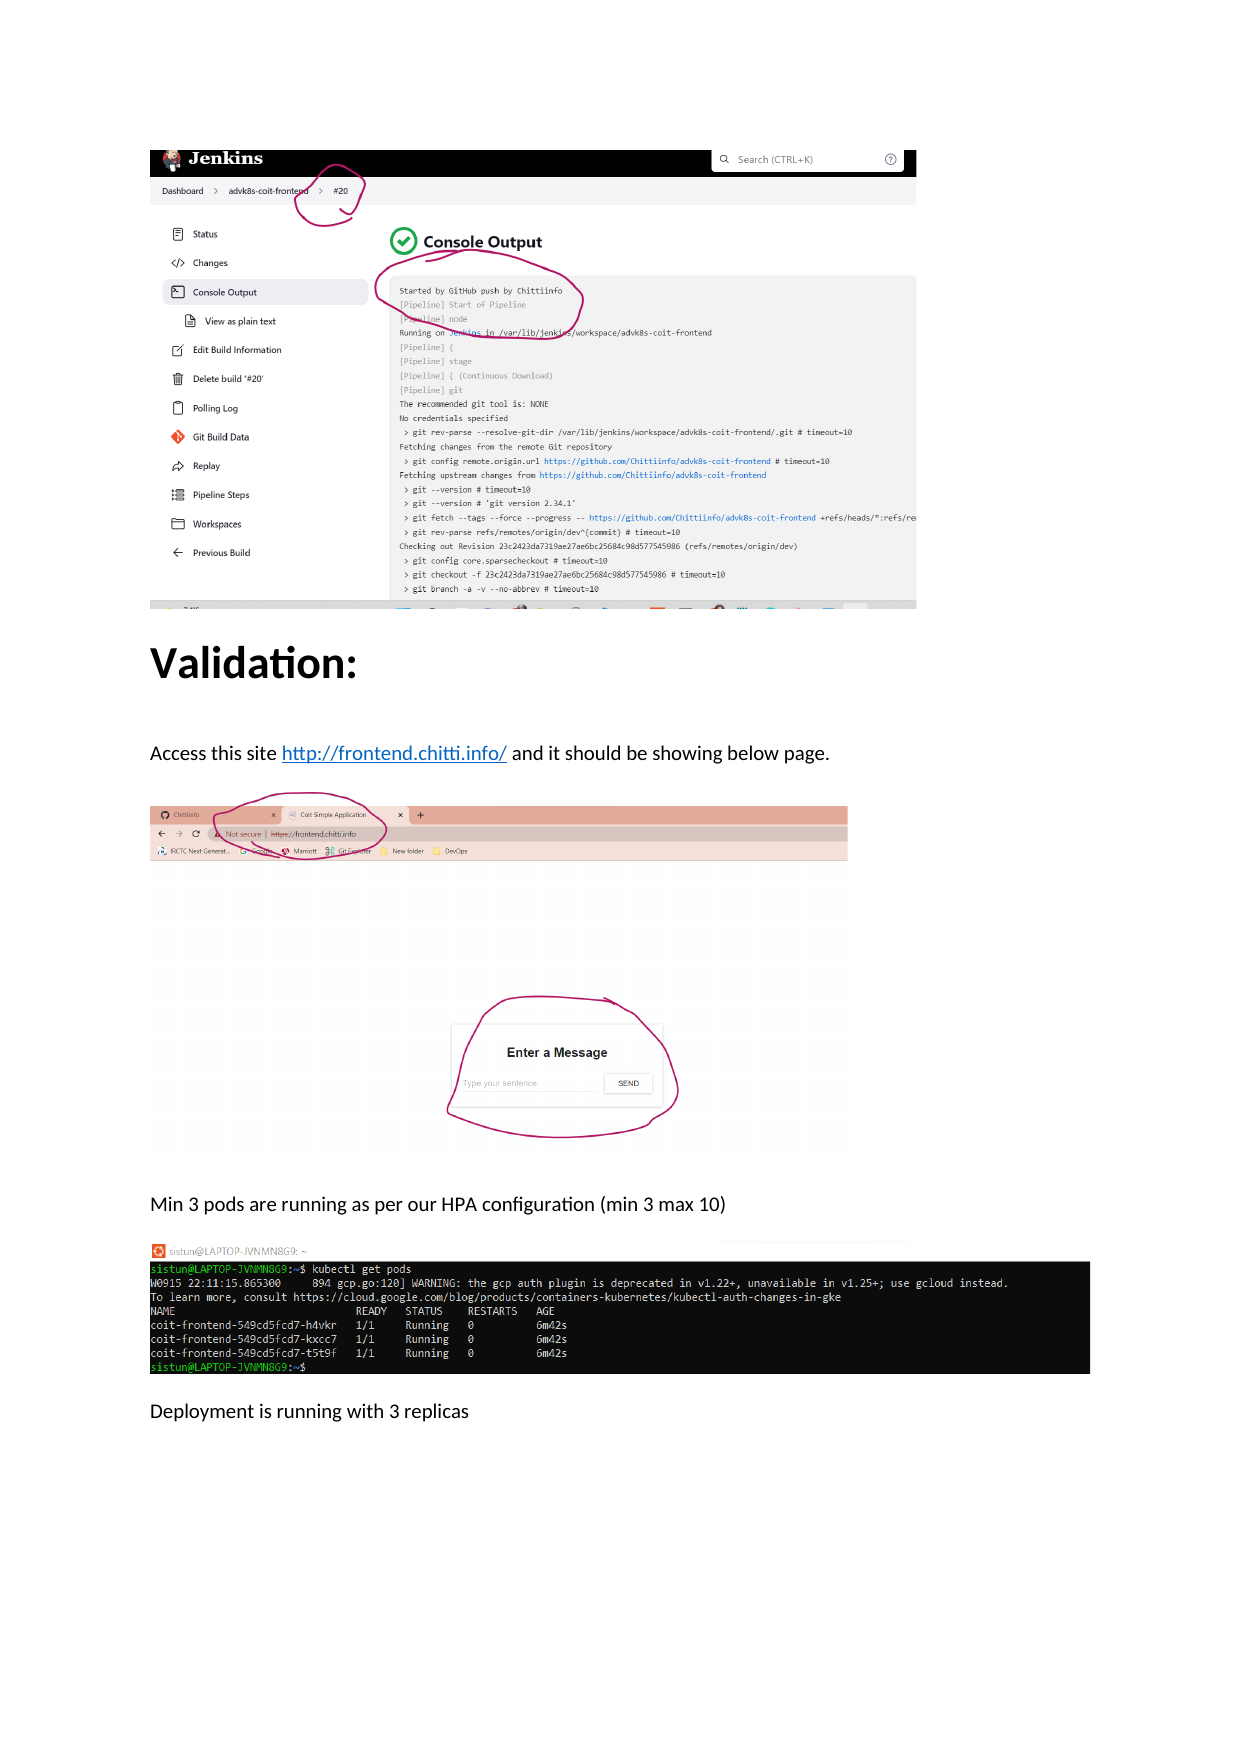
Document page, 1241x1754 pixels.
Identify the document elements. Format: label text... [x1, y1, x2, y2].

text Min 3 pods are running as per our HPA configuration (min 3 max 10) [150, 1191, 1090, 1216]
picture [150, 791, 848, 1166]
text Validation: [150, 634, 1090, 689]
picture [150, 1241, 1091, 1374]
text Deployment is running with 3 replicas [150, 1398, 1090, 1424]
text Access this site http://frontend.chitti.info/ and it should be showing below page. [150, 740, 1090, 766]
picture [150, 150, 917, 609]
